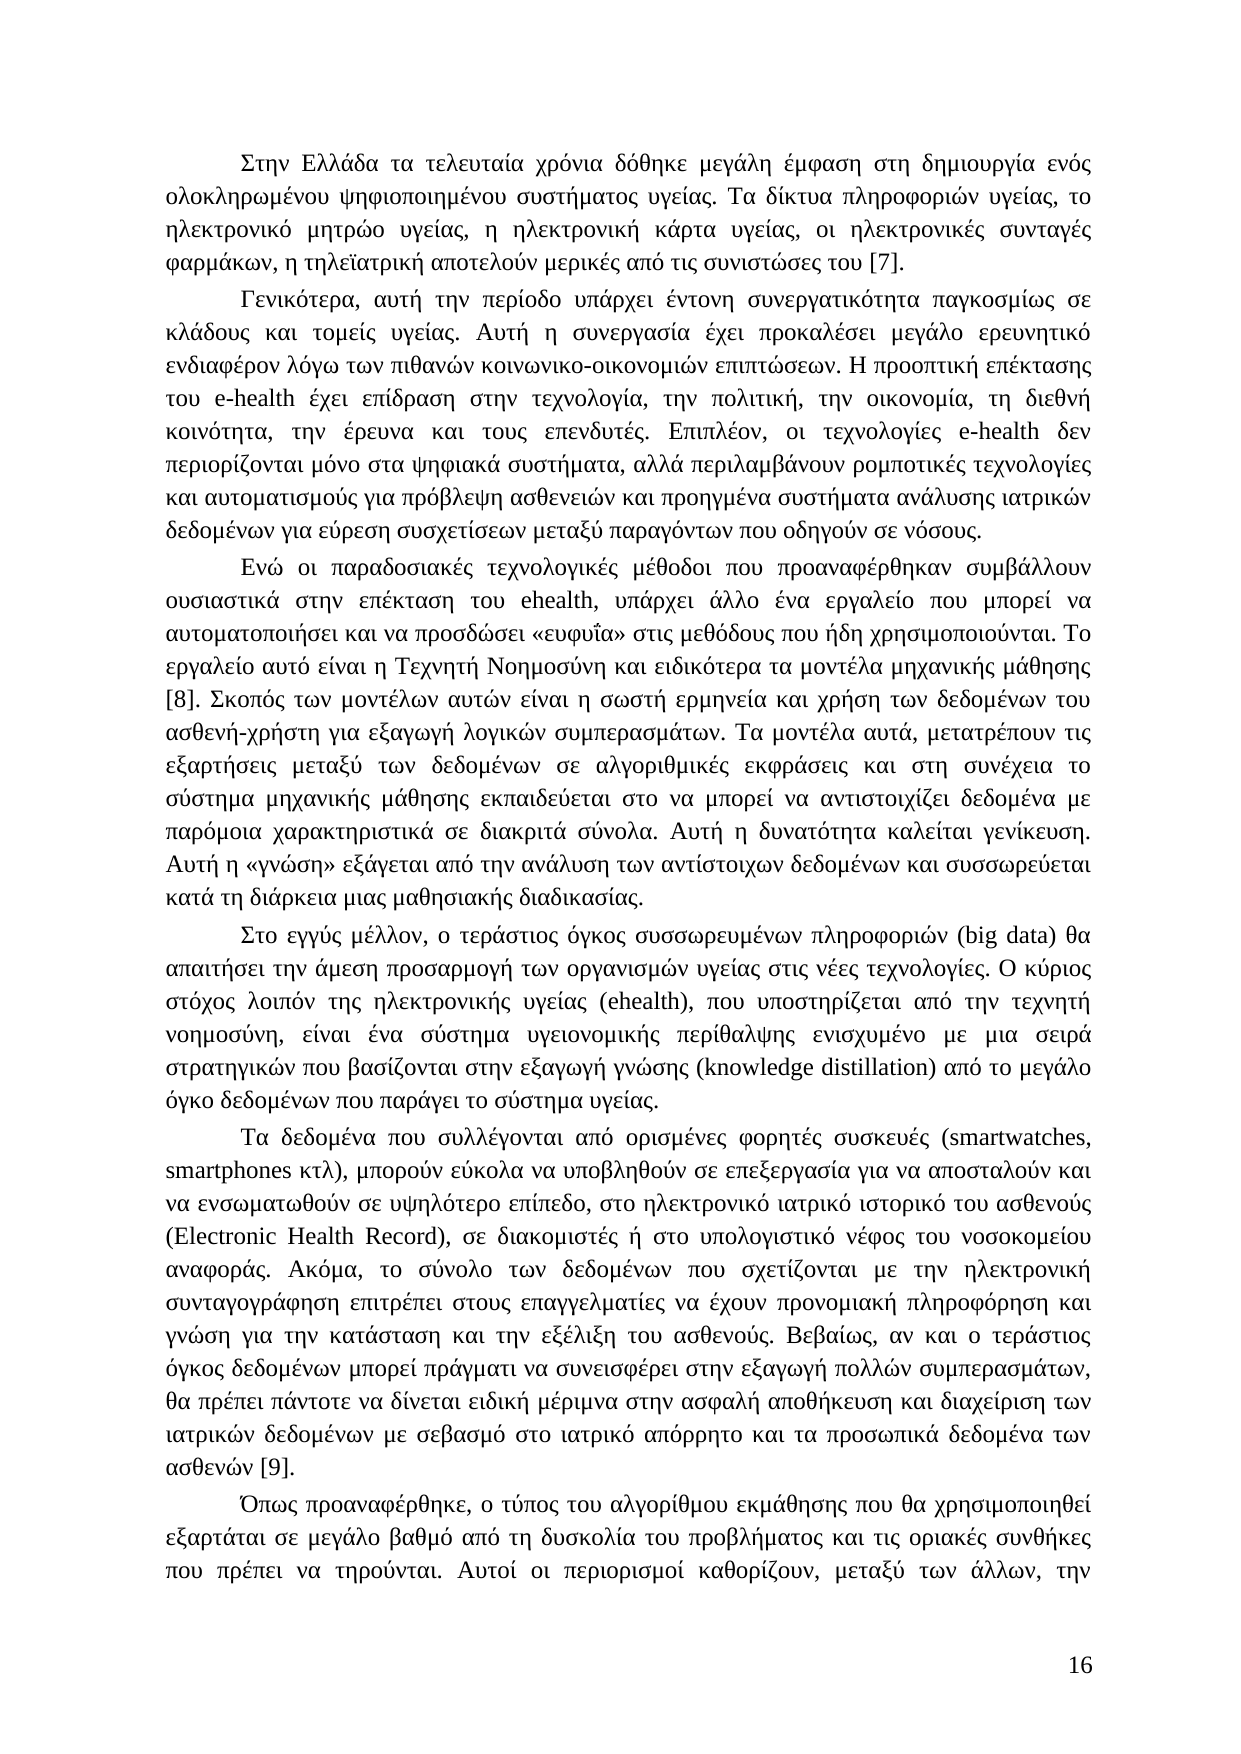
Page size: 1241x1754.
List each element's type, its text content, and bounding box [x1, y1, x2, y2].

text Στην Ελλάδα τα τελευταία χρόνια δόθηκε μεγάλη έμφαση στη δημιουργία ενός ολοκληρωμένου ψηφιοποιημένου συστήματος υγείας. Τα δίκτυα πληροφοριών υγείας, το ηλεκτρονικό μητρώο υγείας, η ηλεκτρονική κάρτα υγείας, οι ηλεκτρονικές συνταγές φαρμάκων, η τηλεϊατρική αποτελούν μερικές από τις συνιστώσες του [7]. [165, 148, 1092, 276]
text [165, 1489, 1092, 1584]
text Ενώ οι παραδοσιακές τεχνολογικές μέθοδοι που προαναφέρθηκαν συμβάλλουν ουσιαστικά στην επέκταση του ehealth, υπάρχει άλλο ένα εργαλείο που μπορεί να αυτοματοποιήσει και να προσδώσει «ευφυΐα» στις μεθόδους που ήδη χρησιμοποιούνται. Το εργαλείο αυτό είναι η Τεχνητή Νοημοσύνη και ειδικότερα τα μοντέλα μηχανικής μάθησης [8]. Σκοπός των μοντέλων αυτών είναι η σωστή ερμηνεία και χρήση των δεδομένων του ασθενή-χρήστη για εξαγωγή λογικών συμπερασμάτων. Τα μοντέλα αυτά, μετατρέπουν τις εξαρτήσεις μεταξύ των δεδομένων σε αλγοριθμικές εκφράσεις και στη συνέχεια το σύστημα μηχανικής μάθησης εκπαιδεύεται στο να μπορεί να αντιστοιχίζει δεδομένα με παρόμοια χαρακτηριστικά σε διακριτά σύνολα. Αυτή η δυνατότητα καλείται γενίκευση. Αυτή η «γνώση» εξάγεται από την ανάλυση των αντίστοιχων δεδομένων και συσσωρεύεται κατά τη διάρκεια μιας μαθησιακής διαδικασίας. [165, 552, 1092, 911]
text Στο εγγύς μέλλον, ο τεράστιος όγκος συσσωρευμένων πληροφοριών (big data) θα απαιτήσει την άμεση προσαρμογή των οργανισμών υγείας στις νέες τεχνολογίες. Ο κύριος στόχος λοιπόν της ηλεκτρονικής υγείας (ehealth), που υποστηρίζεται από την τεχνητή νοημοσύνη, είναι ένα σύστημα υγειονομικής περίθαλψης ενισχυμένο με μια σειρά στρατηγικών που βασίζονται στην εξαγωγή γνώσης (knowledge distillation) από το μεγάλο όγκο δεδομένων που παράγει το σύστημα υγείας. [165, 920, 1092, 1113]
text Τα δεδομένα που συλλέγονται από ορισμένες φορητές συσκευές (smartwatches, smartphones κτλ), μπορούν εύκολα να υποβληθούν σε επεξεργασία για να αποσταλούν και να ενσωματωθούν σε υψηλότερο επίπεδο, στο ηλεκτρονικό ιατρικό ιστορικό του ασθενούς (Electronic Health Record), σε διακομιστές ή στο υπολογιστικό νέφος του νοσοκομείου αναφοράς. Ακόμα, το σύνολο των δεδομένων που σχετίζονται με την ηλεκτρονική συνταγογράφηση επιτρέπει στους επαγγελματίες να έχουν προνομιακή πληροφόρηση και γνώση για την κατάσταση και την εξέλιξη του ασθενούς. Βεβαίως, αν και ο τεράστιος όγκος δεδομένων μπορεί πράγματι να συνεισφέρει στην εξαγωγή πολλών συμπερασμάτων, θα πρέπει πάντοτε να δίνεται ειδική μέριμνα στην ασφαλή αποθήκευση και διαχείριση των ιατρικών δεδομένων με σεβασμό στο ιατρικό απόρρητο και τα προσωπικά δεδομένα των ασθενών [9]. [165, 1122, 1092, 1481]
text Γενικότερα, αυτή την περίοδο υπάρχει έντονη συνεργατικότητα παγκοσμίως σε κλάδους και τομείς υγείας. Αυτή η συνεργασία έχει προκαλέσει μεγάλο ερευνητικό ενδιαφέρον λόγω των πιθανών κοινωνικο-οικονομιών επιπτώσεων. Η προοπτική επέκτασης του e-health έχει επίδραση στην τεχνολογία, την πολιτική, την οικονομία, τη διεθνή κοινότητα, την έρευνα και τους επενδυτές. Επιπλέον, οι τεχνολογίες e-health δεν περιορίζονται μόνο στα ψηφιακά συστήματα, αλλά περιλαμβάνουν ρομποτικές τεχνολογίες και αυτοματισμούς για πρόβλεψη ασθενειών και προηγμένα συστήματα ανάλυσης ιατρικών δεδομένων για εύρεση συσχετίσεων μεταξύ παραγόντων που οδηγούν σε νόσους. [165, 284, 1092, 544]
